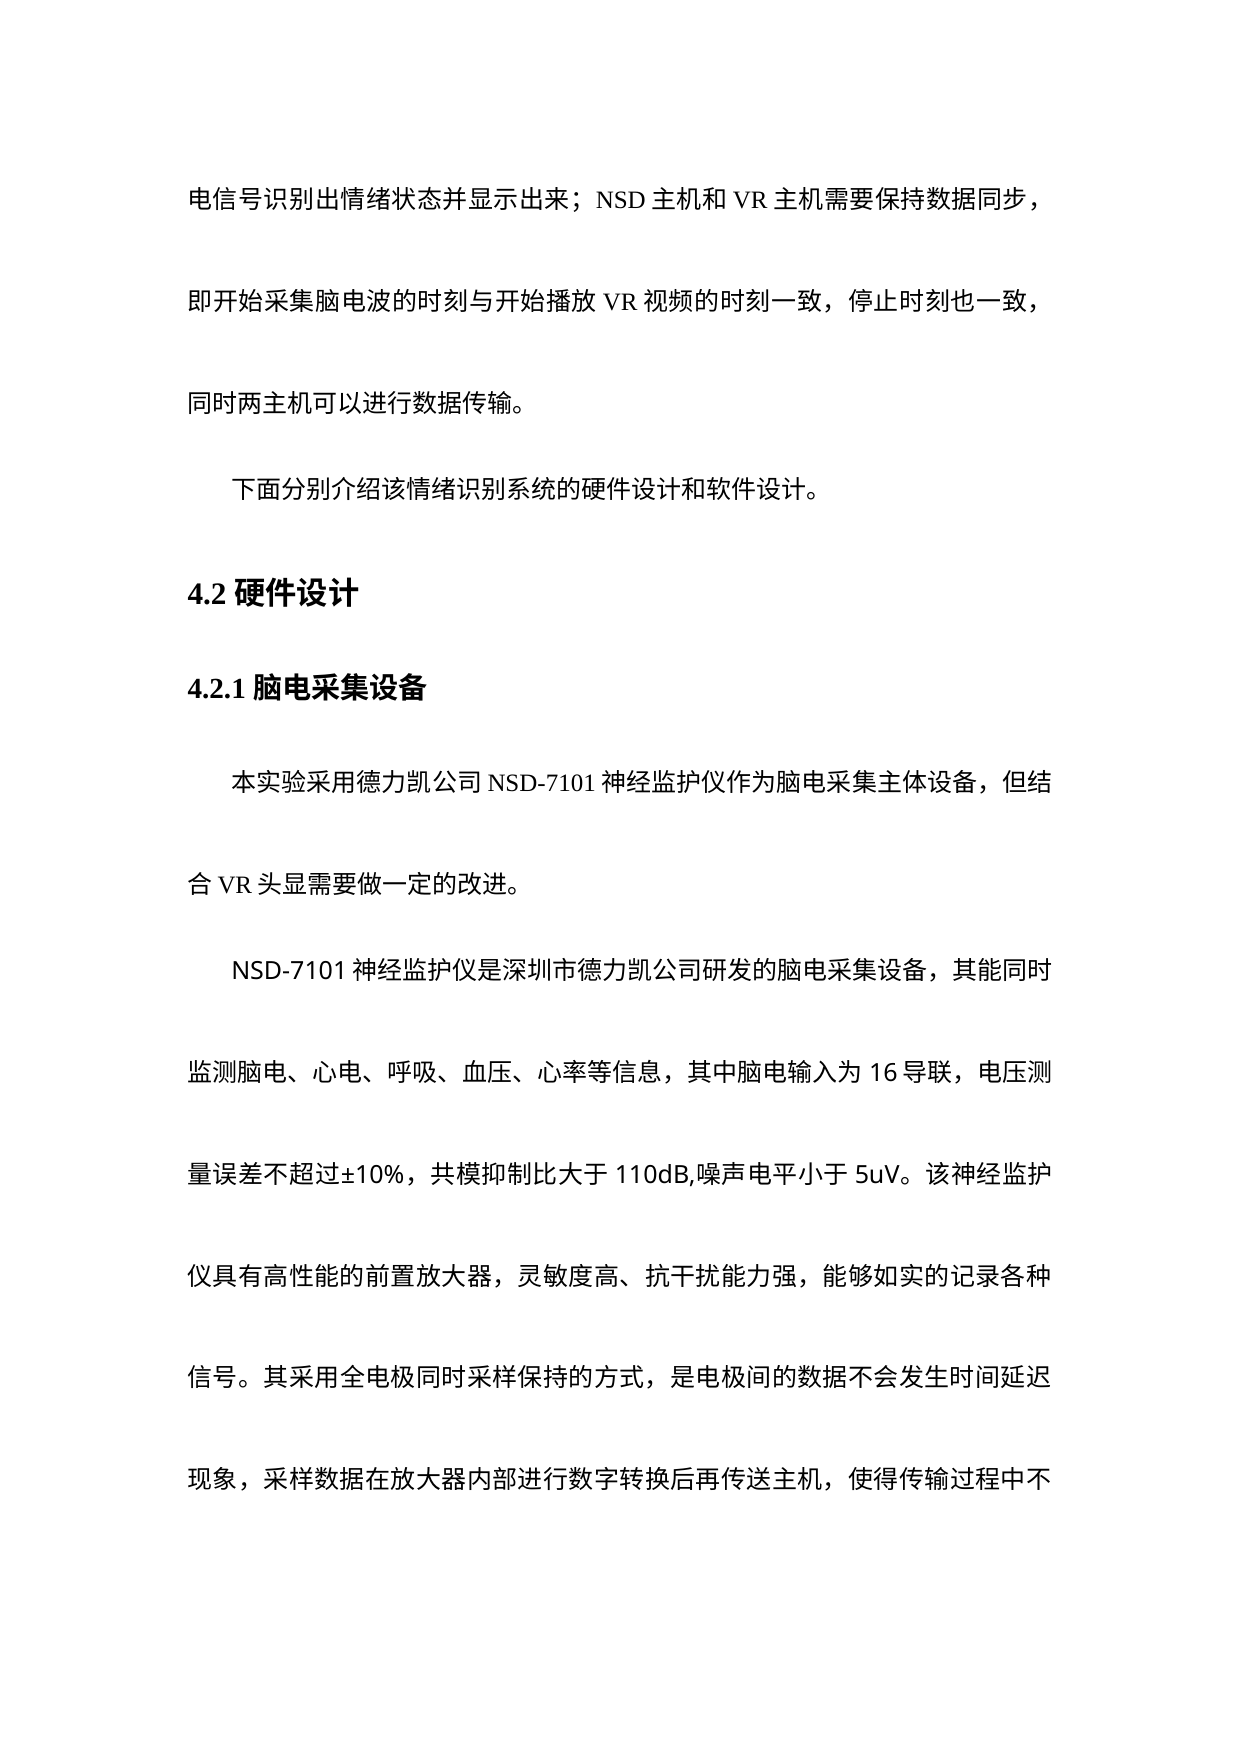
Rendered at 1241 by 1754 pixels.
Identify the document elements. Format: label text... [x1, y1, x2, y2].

text 下面分别介绍该情绪识别系统的硬件设计和软件设计。 [187, 454, 1053, 522]
subtitle 4.2.1 脑电采集设备 [187, 652, 1053, 719]
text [187, 164, 1053, 436]
text 本实验采用德力凯公司NSD-7101神经监护仪作为脑电采集主体设备，但结合VR头显需要做一定的改进。 [187, 747, 1053, 916]
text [187, 934, 1053, 1512]
subtitle 4.2 硬件设计 [187, 557, 1053, 624]
